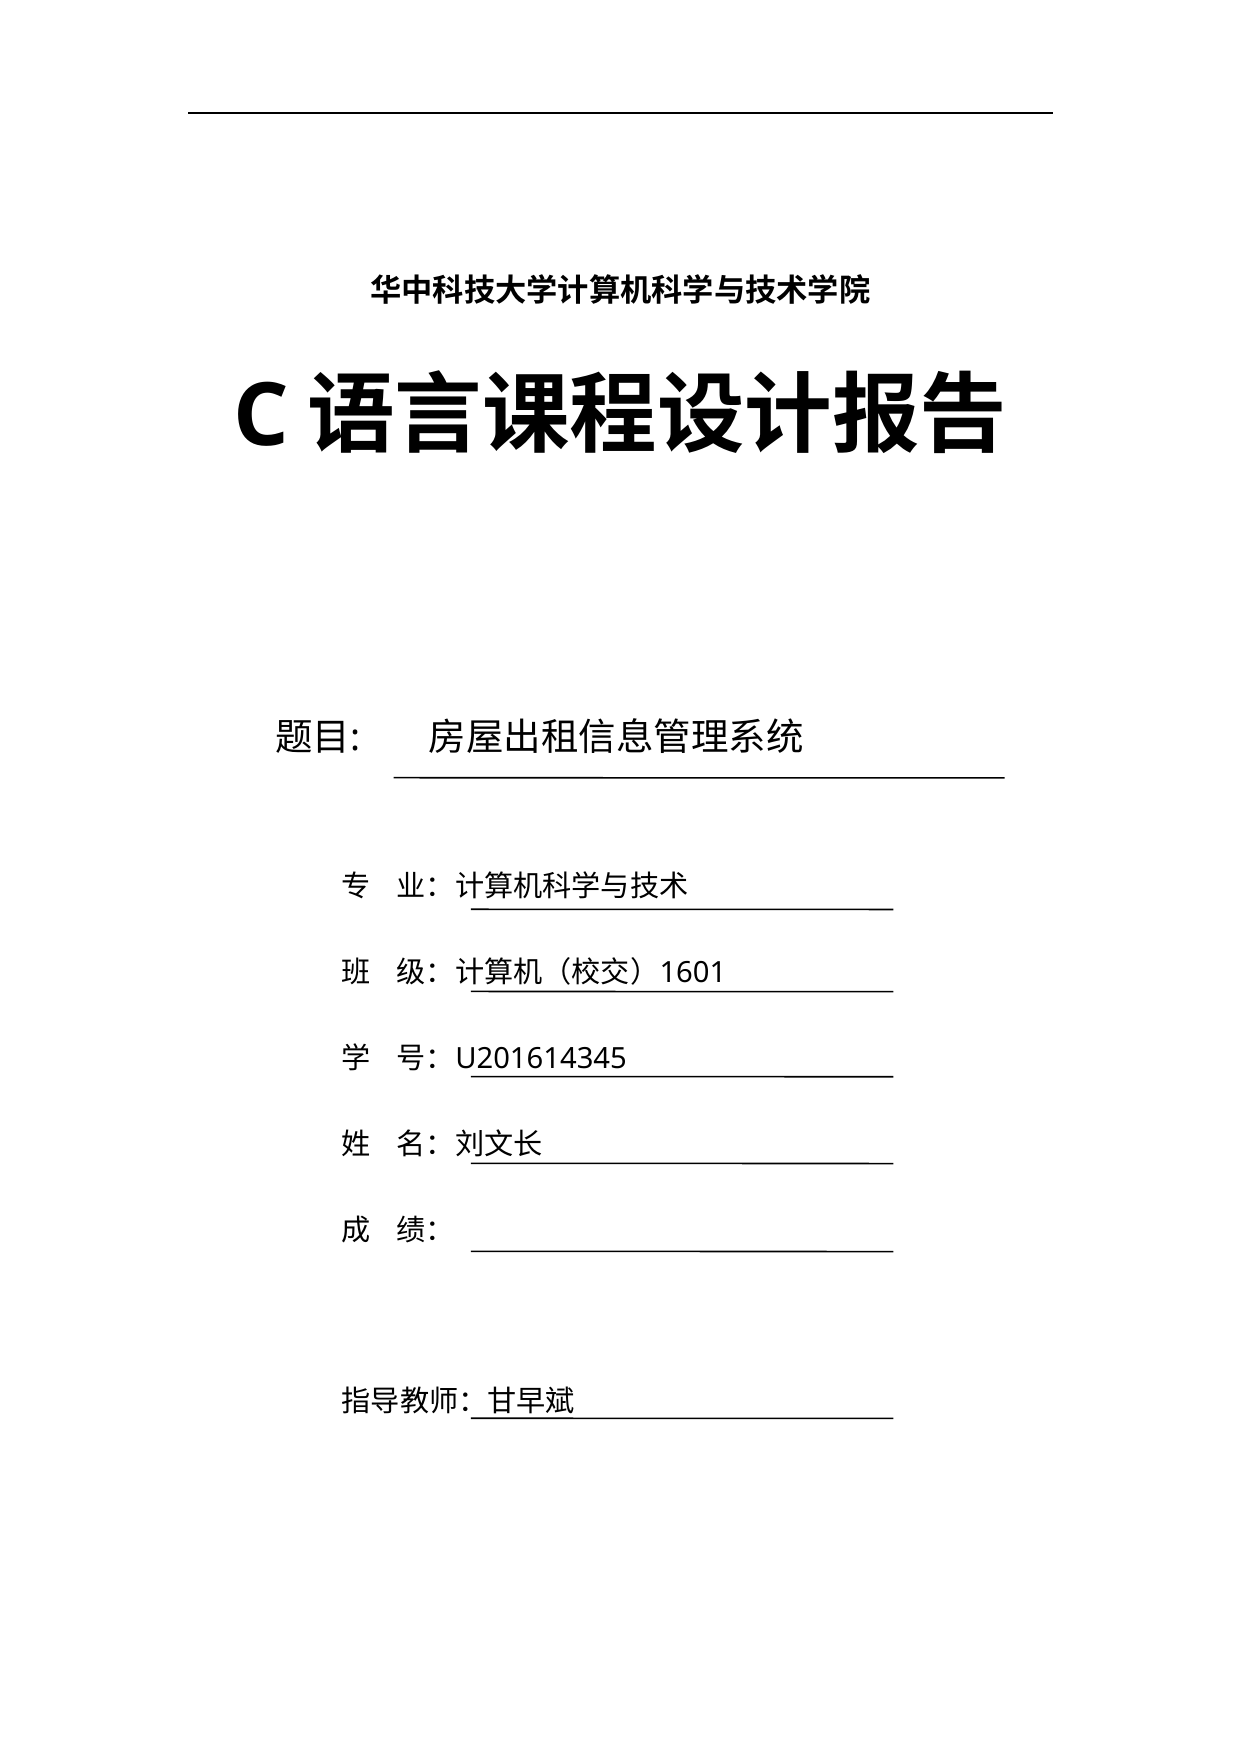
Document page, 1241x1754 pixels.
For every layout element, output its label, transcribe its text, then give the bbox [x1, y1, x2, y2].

text C语言课程设计报告 [187, 343, 1053, 473]
text 学 号：U201614345 [187, 1023, 1053, 1088]
text 指导教师：甘早斌 [187, 1366, 1053, 1431]
text 班 级：计算机（校交）1601 [187, 937, 1053, 1002]
text 专 业：计算机科学与技术 [187, 851, 1053, 916]
text 成 绩： [187, 1196, 1053, 1261]
text 题目: 房屋出租信息管理系统 [187, 701, 1053, 766]
text 姓 名：刘文长 [187, 1109, 1053, 1174]
text 华中科技大学计算机科学与技术学院 [187, 255, 1053, 320]
